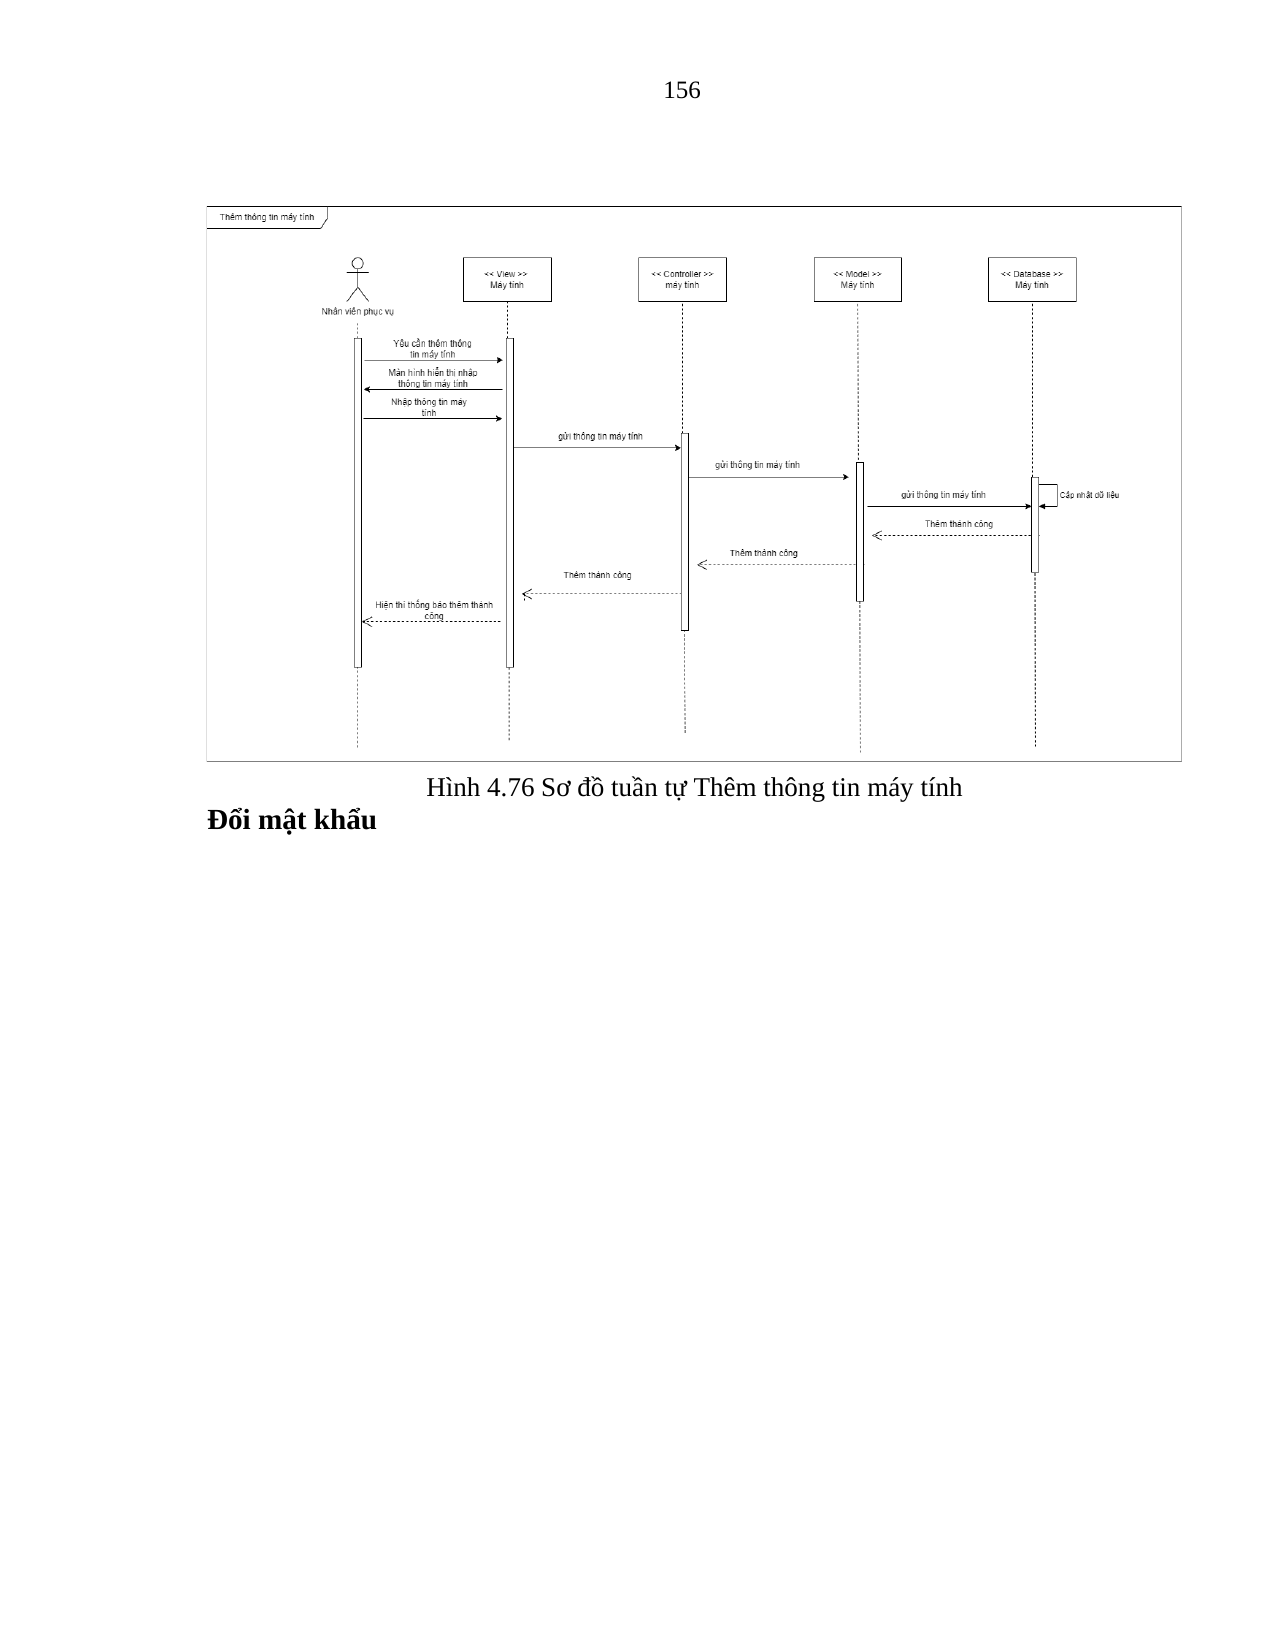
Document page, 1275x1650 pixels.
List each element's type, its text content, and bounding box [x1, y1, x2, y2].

text Đổi mật khẩu [207, 802, 1157, 836]
picture [206, 206, 1182, 762]
